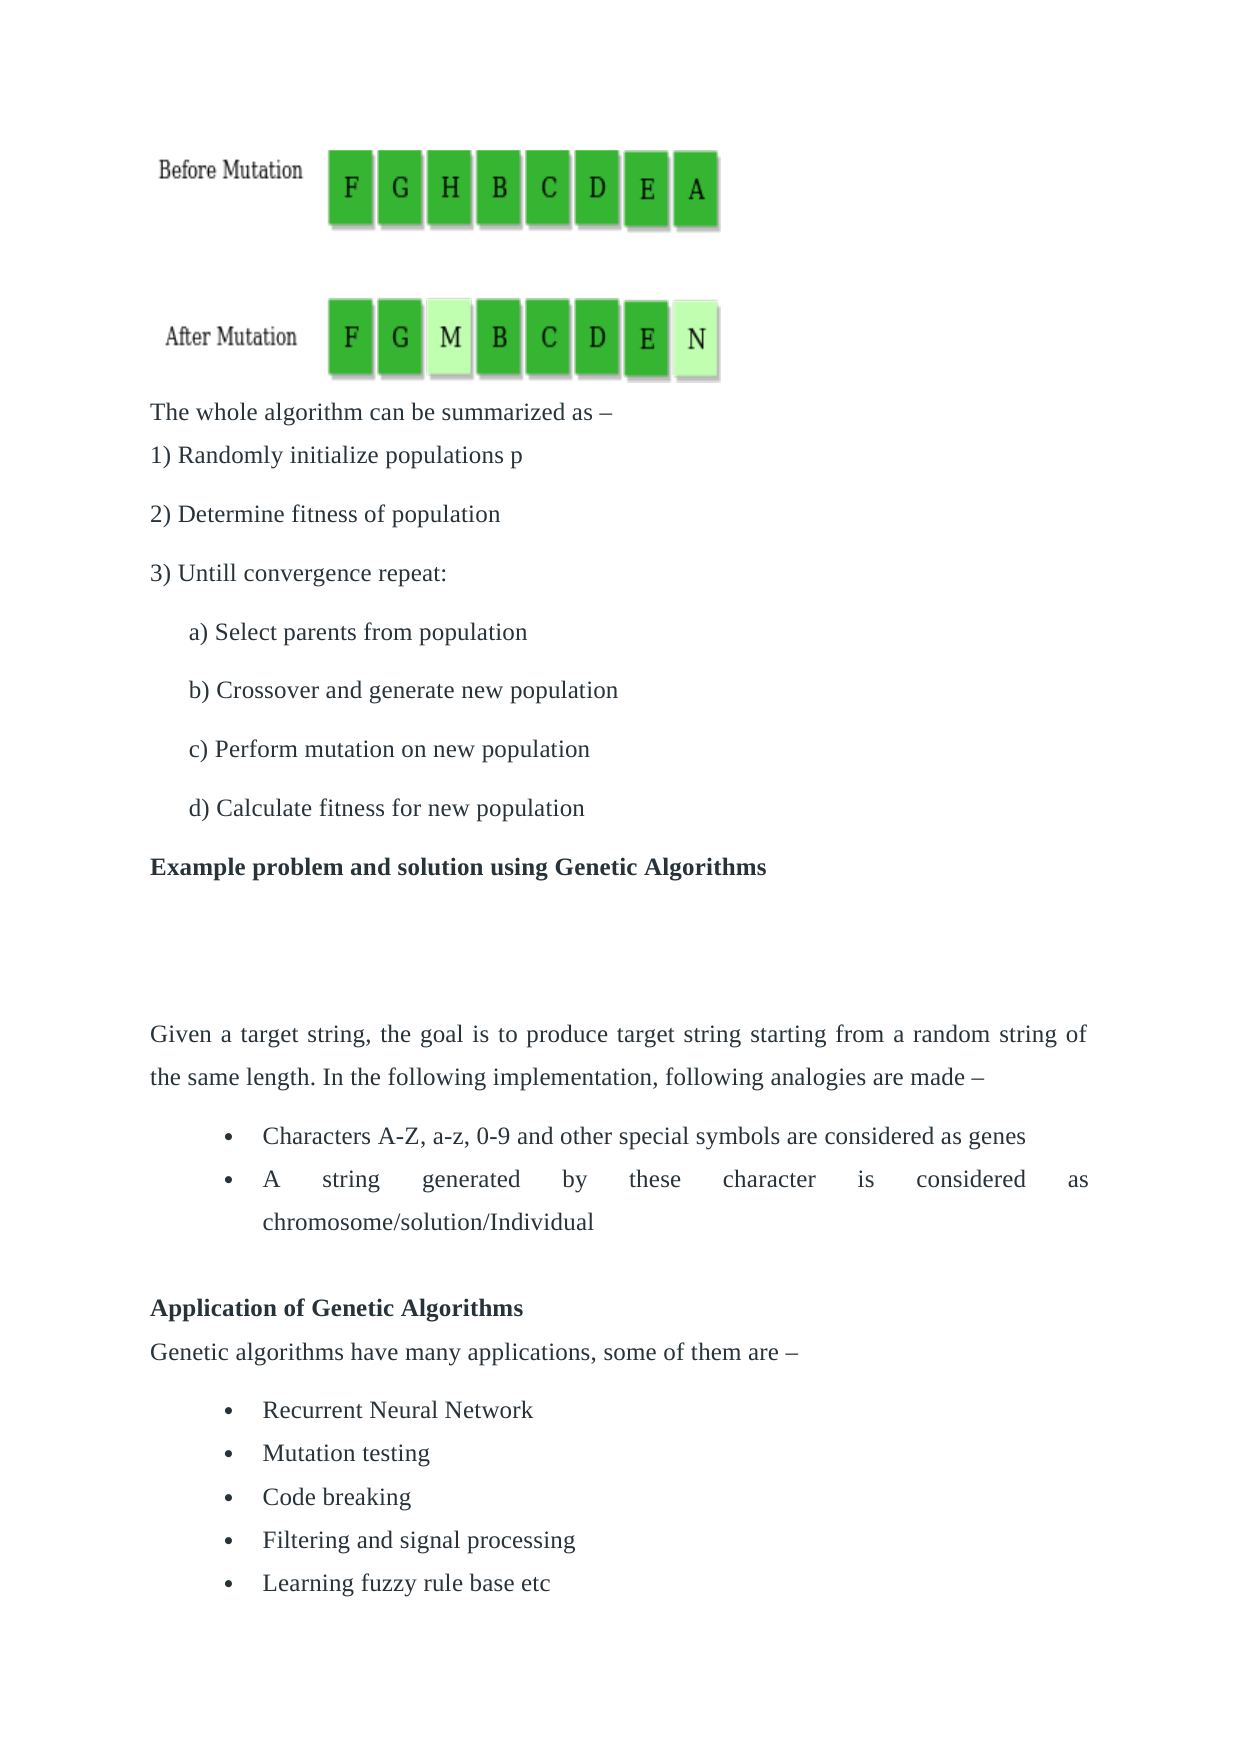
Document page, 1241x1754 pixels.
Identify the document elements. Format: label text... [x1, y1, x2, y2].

text 1) Randomly initialize populations p [150, 440, 1090, 469]
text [150, 150, 1090, 426]
list A string generated by these character is considered as chromosome/solution/Individual [225, 1164, 1090, 1236]
text b) Crossover and generate new population [150, 675, 1090, 704]
list Recurrent Neural Network [225, 1395, 1090, 1424]
list Code breaking [225, 1482, 1090, 1510]
text Application of Genetic Algorithms [150, 1293, 1090, 1322]
text d) Calculate fitness for new population [150, 793, 1090, 822]
text Example problem and solution using Genetic Algorithms [150, 852, 1090, 880]
text Given a target string, the goal is to produce target string starting from a random string of the same length. In the following implementation, following analogies are made – [150, 1019, 1090, 1091]
list Characters A-Z, a-z, 0-9 and other special symbols are considered as genes [225, 1121, 1090, 1150]
list Filtering and signal processing [225, 1525, 1090, 1553]
list Learning fuzzy rule base etc [225, 1568, 1090, 1597]
text a) Select parents from population [150, 617, 1090, 645]
text 2) Determine fitness of population [150, 499, 1090, 528]
picture [150, 150, 721, 383]
text c) Perform mutation on new population [150, 734, 1090, 763]
text 3) Untill convergence repeat: [150, 558, 1090, 587]
text Genetic algorithms have many applications, some of them are – [150, 1337, 1090, 1365]
list Mutation testing [225, 1438, 1090, 1467]
